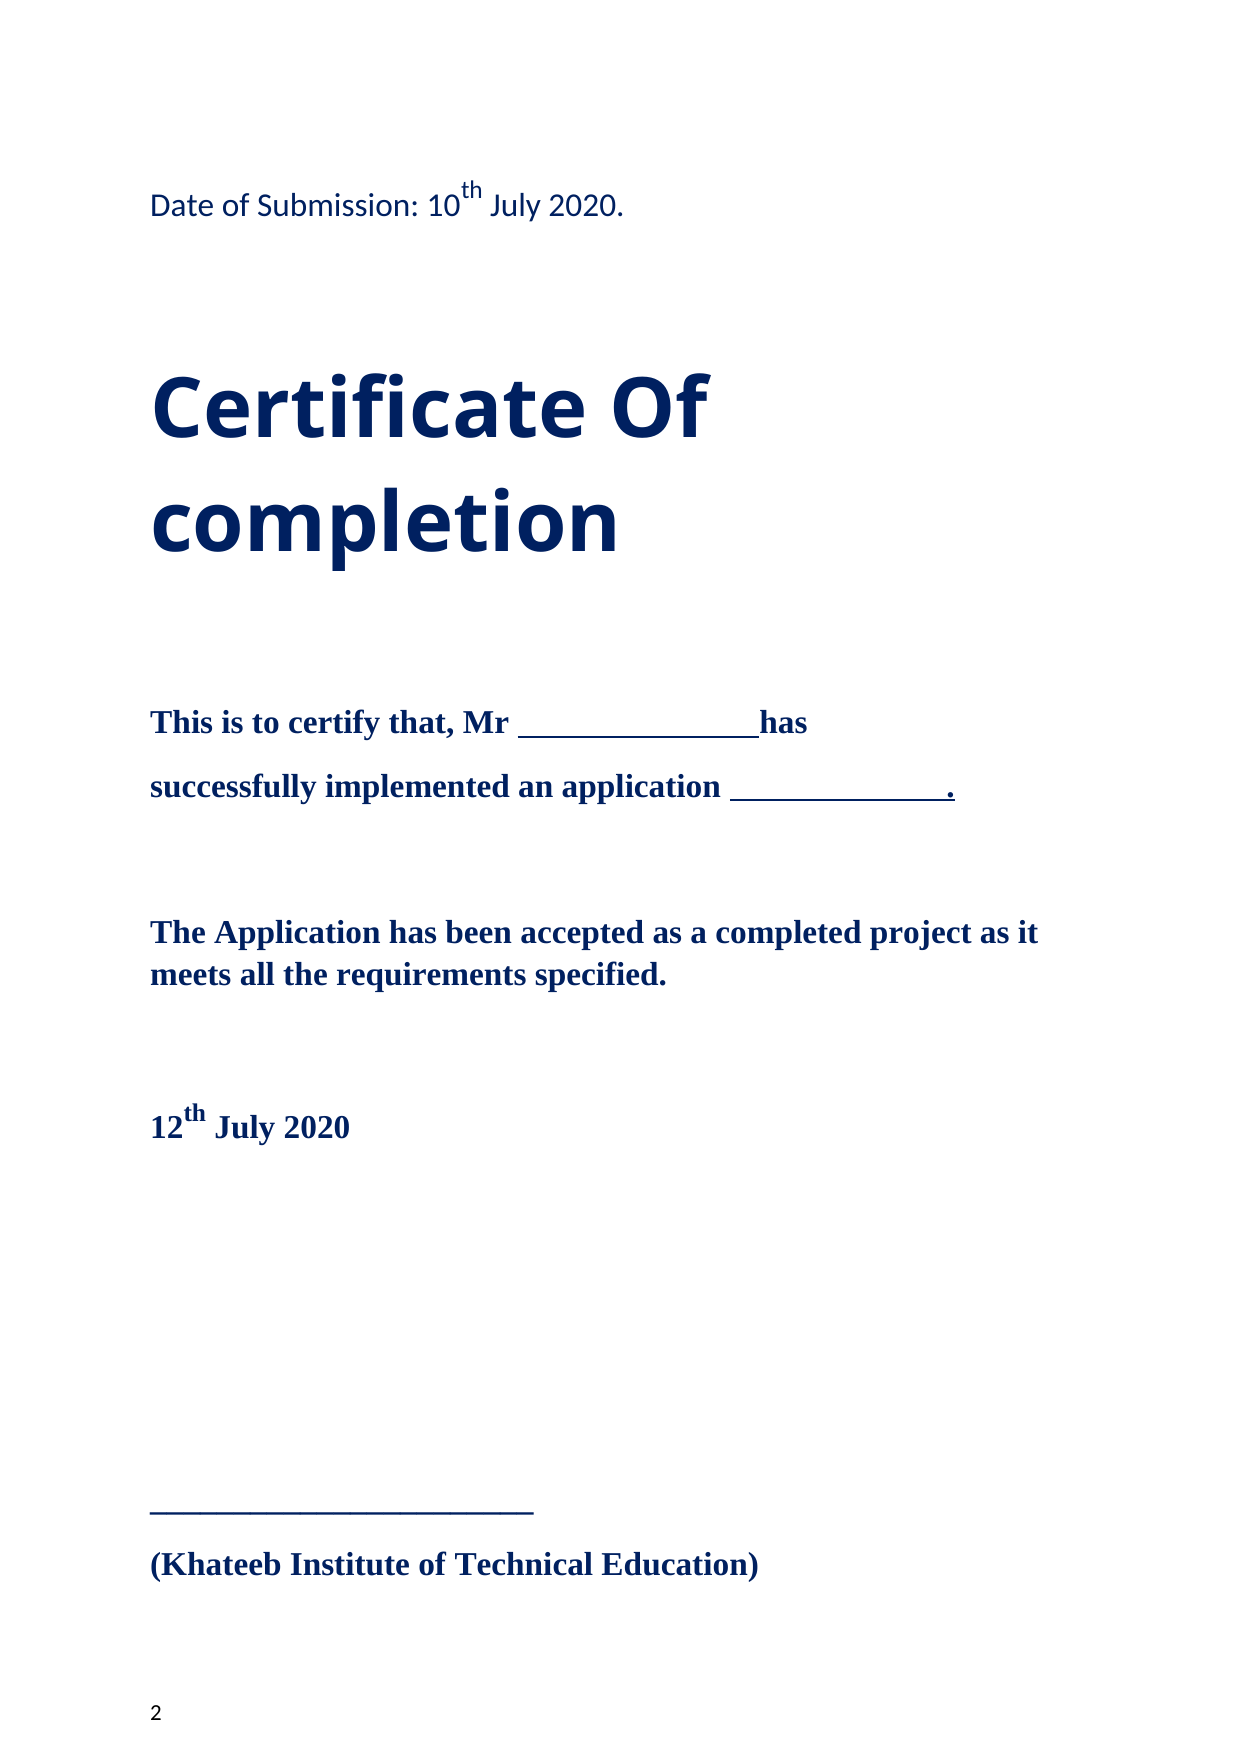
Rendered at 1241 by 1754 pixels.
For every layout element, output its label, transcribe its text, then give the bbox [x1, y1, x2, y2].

text (Khateeb Institute of Technical Education) [150, 1544, 1090, 1582]
text successfully implemented an application . [150, 766, 1125, 805]
text The Application has been accepted as a completed project as it meets all the requirements specified. [150, 912, 1090, 992]
text Certificate Of completion [150, 348, 1090, 576]
text _______________________ [150, 1479, 1090, 1517]
text 12th July 2020 [150, 1098, 1090, 1148]
text Date of Submission: 10th July 2020. [150, 174, 1090, 228]
text This is to certify that, Mr has [150, 703, 1090, 741]
